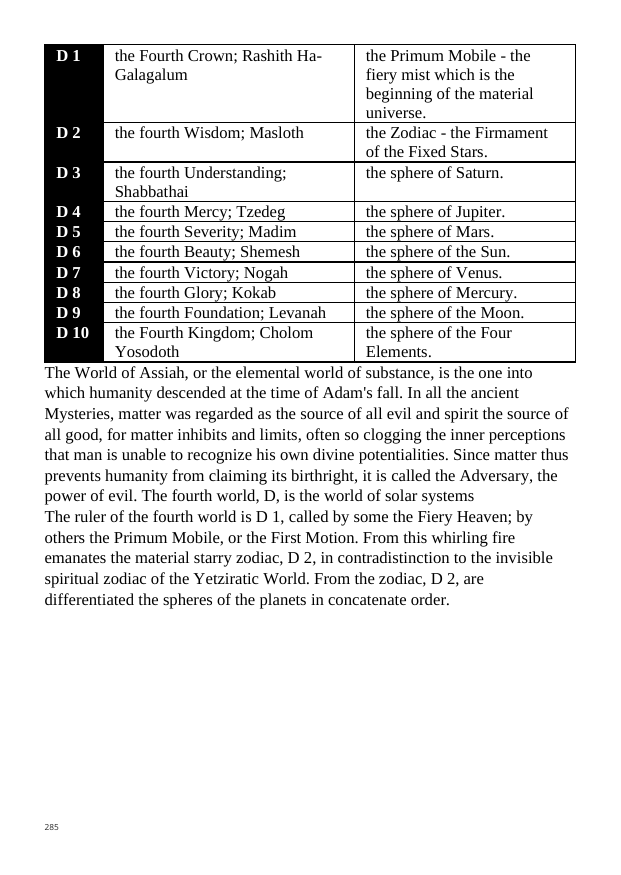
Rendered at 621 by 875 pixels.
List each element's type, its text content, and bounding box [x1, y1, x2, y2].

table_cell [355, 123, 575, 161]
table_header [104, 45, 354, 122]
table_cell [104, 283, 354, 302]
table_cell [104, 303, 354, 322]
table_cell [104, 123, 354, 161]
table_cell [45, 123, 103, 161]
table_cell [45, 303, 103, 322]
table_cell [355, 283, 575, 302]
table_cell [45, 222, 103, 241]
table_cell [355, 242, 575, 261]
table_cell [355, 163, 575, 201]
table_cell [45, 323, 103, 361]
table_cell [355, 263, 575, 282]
text The ruler of the fourth world is D 1, called by some the Fiery Heaven; by others the Primum Mobile, or the First Motion. From this whirling fire emanates the material starry zodiac, D 2, in contradistinction to the invisible spiritual zodiac of the Yetziratic World. From the zodiac, D 2, are differentiated the spheres of the planets in concatenate order. [44, 507, 576, 608]
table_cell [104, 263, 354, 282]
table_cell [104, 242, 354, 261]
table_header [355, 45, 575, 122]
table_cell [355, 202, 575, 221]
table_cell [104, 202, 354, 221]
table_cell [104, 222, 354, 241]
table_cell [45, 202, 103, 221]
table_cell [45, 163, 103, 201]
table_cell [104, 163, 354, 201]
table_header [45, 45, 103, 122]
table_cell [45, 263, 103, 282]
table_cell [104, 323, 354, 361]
text The World of Assiah, or the elemental world of substance, is the one into which humanity descended at the time of Adam's fall. In all the ancient Mysteries, matter was regarded as the source of all evil and spirit the source of all good, for matter inhibits and limits, often so clogging the inner perceptions that man is unable to recognize his own divine potentialities. Since matter thus prevents humanity from claiming its birthright, it is called the Adversary, the power of evil. The fourth world, D, is the world of solar systems [44, 363, 576, 505]
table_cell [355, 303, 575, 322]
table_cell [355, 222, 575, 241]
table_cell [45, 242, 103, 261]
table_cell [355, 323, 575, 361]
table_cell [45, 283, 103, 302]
